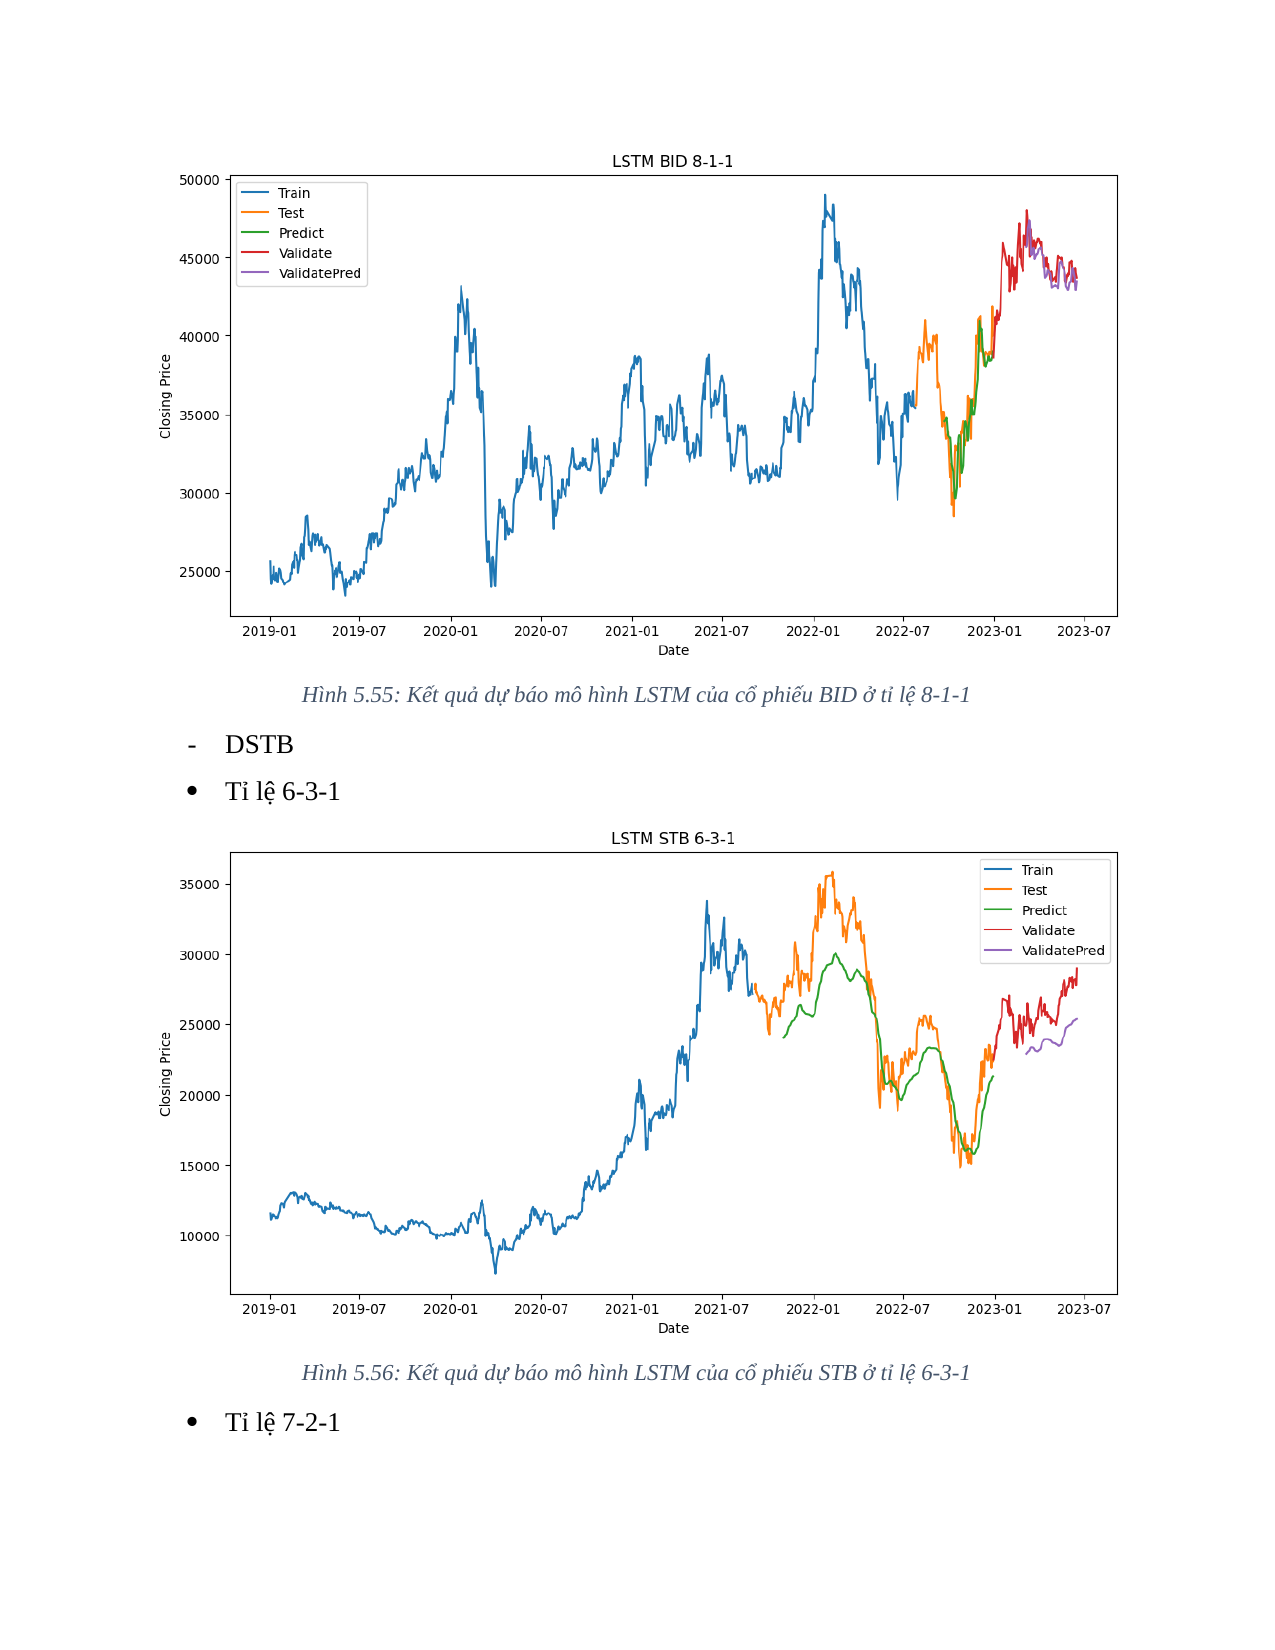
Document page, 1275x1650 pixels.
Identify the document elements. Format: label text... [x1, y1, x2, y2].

picture [150, 144, 1125, 666]
list DSTB [187, 728, 1125, 759]
picture [150, 822, 1125, 1344]
list Tỉ lệ 6-3-1 [187, 775, 1125, 806]
list Tỉ lệ 7-2-1 [187, 1406, 1125, 1437]
